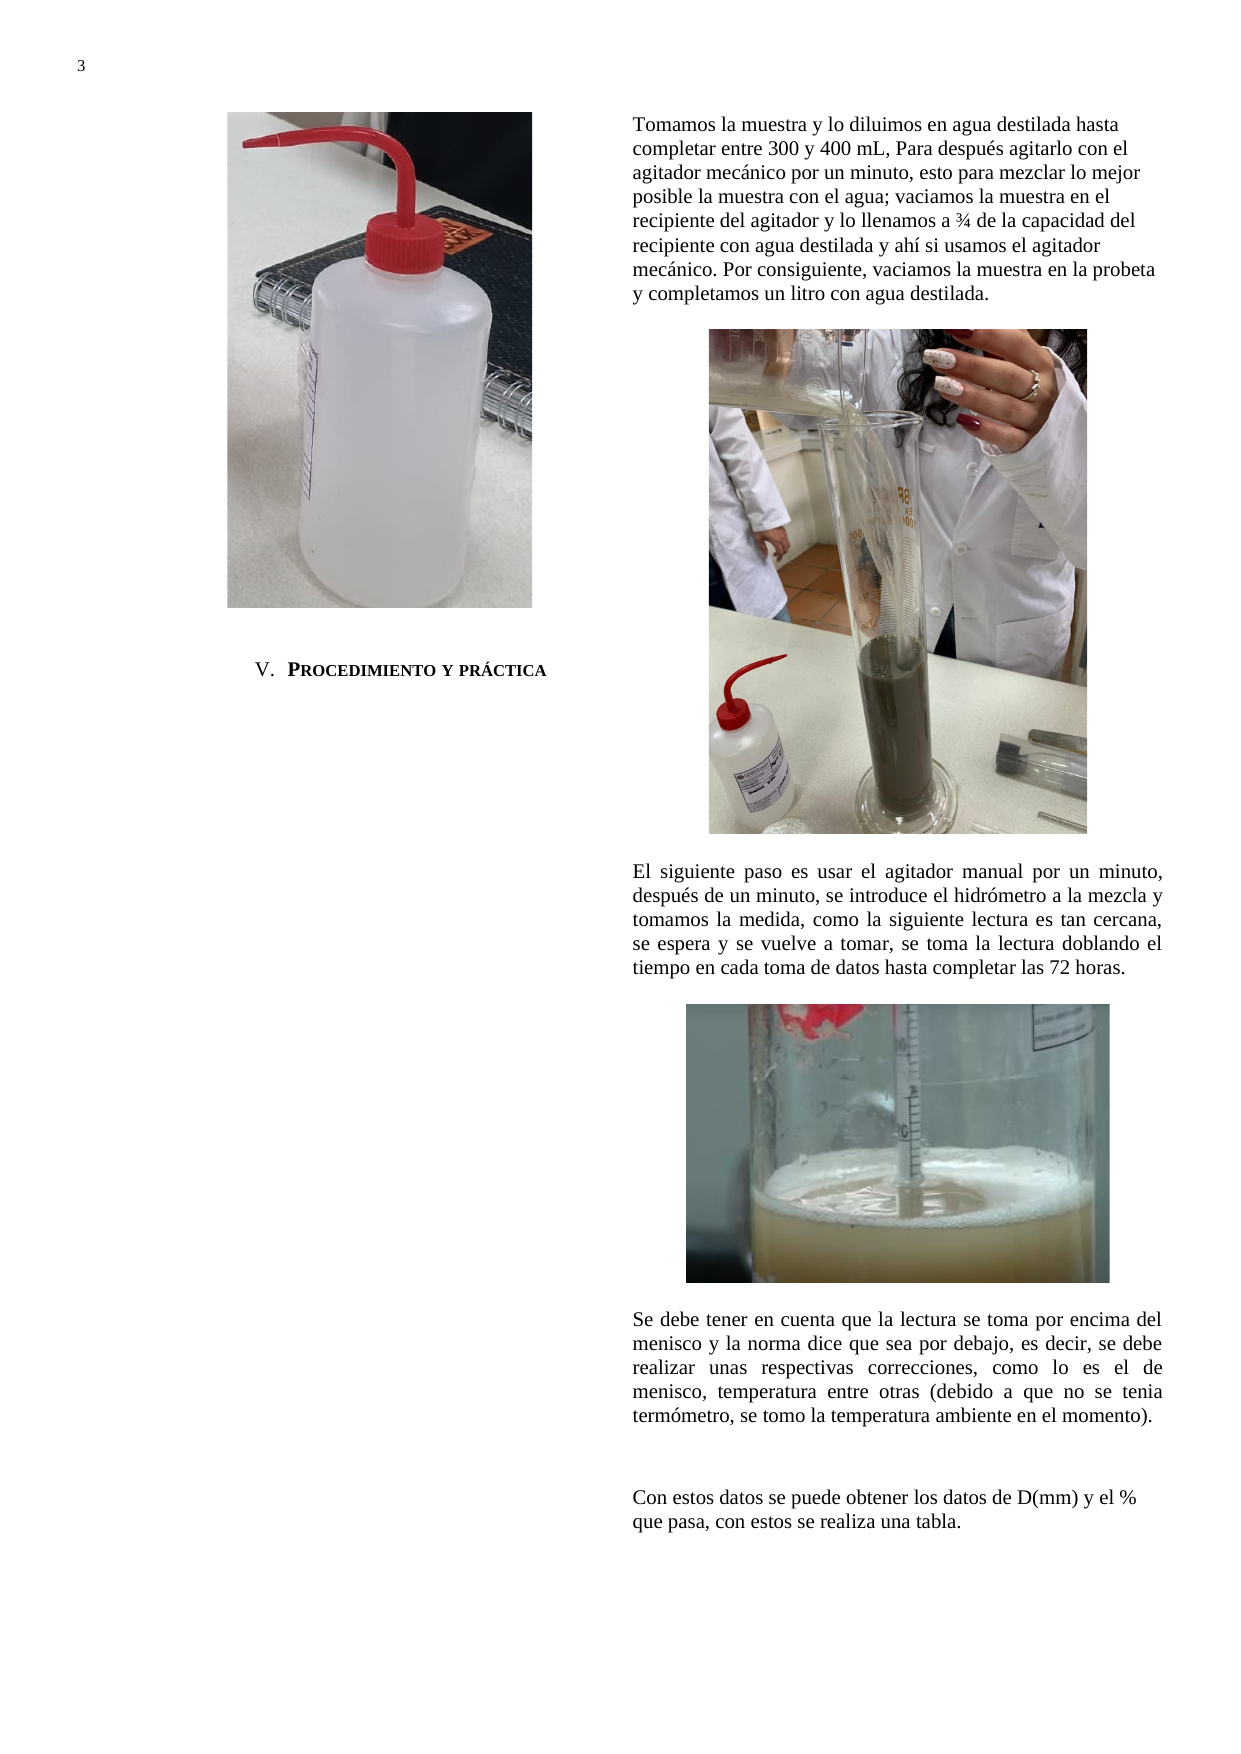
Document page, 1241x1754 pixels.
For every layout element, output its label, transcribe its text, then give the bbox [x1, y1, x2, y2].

text Se debe tener en cuenta que la lectura se toma por encima del menisco y la norma dice que sea por debajo, es decir, se debe realizar unas respectivas correcciones, como lo es el de menisco, temperatura entre otras (debido a que no se tenia termómetro, se tomo la temperatura ambiente en el momento). [632, 1307, 1163, 1427]
list Procedimiento y práctica [254, 657, 607, 681]
text Con estos datos se puede obtener los datos de D(mm) y el % que pasa, con estos se realiza una tabla. [632, 1485, 1163, 1533]
picture [227, 112, 533, 608]
text Tomamos la muestra y lo diluimos en agua destilada hasta completar entre 300 y 400 mL, Para después agitarlo con el agitador mecánico por un minuto, esto para mezclar lo mejor posible la muestra con el agua; vaciamos la muestra en el recipiente del agitador y lo llenamos a ¾ de la capacidad del recipiente con agua destilada y ahí si usamos el agitador mecánico. Por consiguiente, vaciamos la muestra en la probeta y completamos un litro con agua destilada. [632, 112, 1163, 305]
picture [708, 329, 1088, 834]
text El siguiente paso es usar el agitador manual por un minuto, después de un minuto, se introduce el hidrómetro a la mezcla y tomamos la medida, como la siguiente lectura es tan cercana, se espera y se vuelve a tomar, se toma la lectura doblando el tiempo en cada toma de datos hasta completar las 72 horas. [632, 859, 1163, 979]
